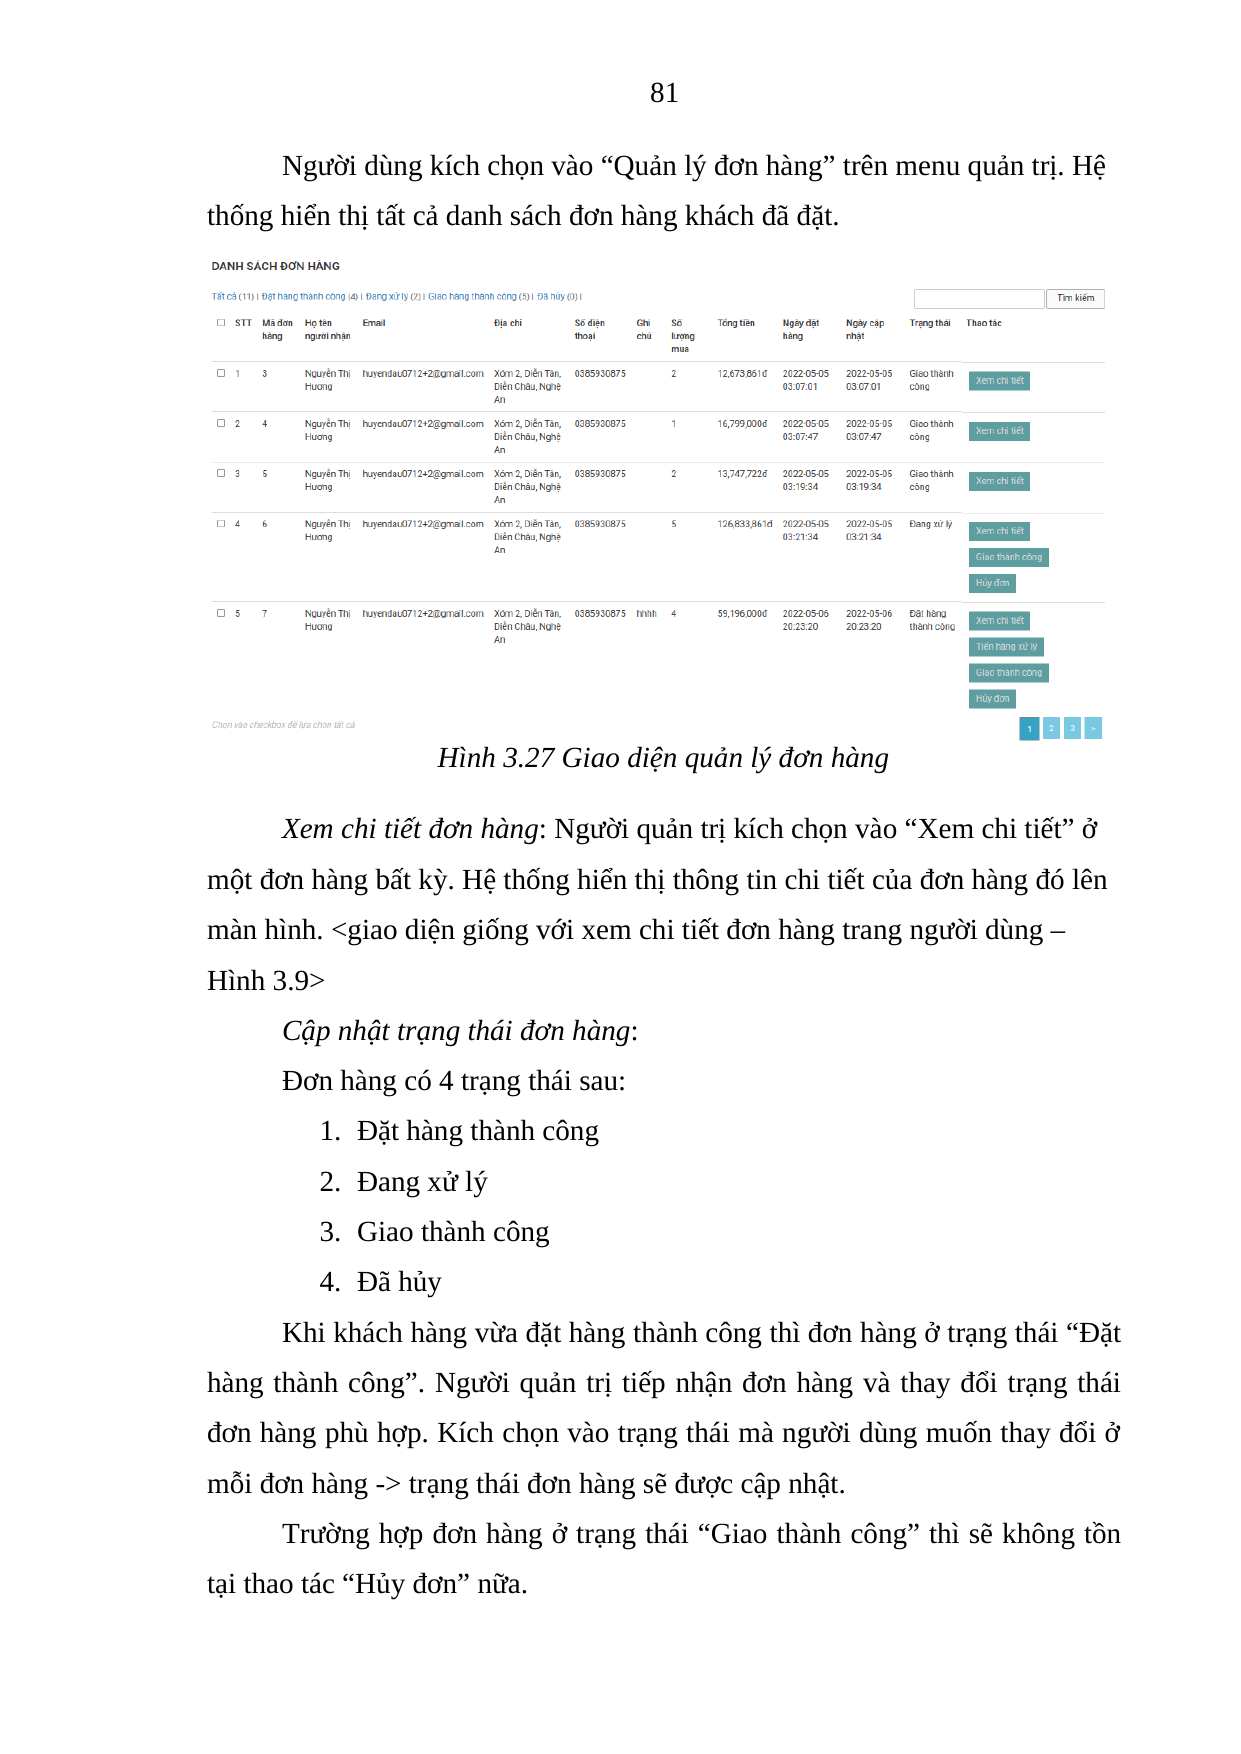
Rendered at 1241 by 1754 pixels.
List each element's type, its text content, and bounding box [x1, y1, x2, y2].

text Cập nhật trạng thái đơn hàng: [207, 1013, 1122, 1046]
list Đang xử lý [319, 1164, 1122, 1197]
text Khi khách hàng vừa đặt hàng thành công thì đơn hàng ở trạng thái “Đặt hàng thành công”. Người quản trị tiếp nhận đơn hàng và thay đổi trạng thái đơn hàng phù hợp. Kích chọn vào trạng thái mà người dùng muốn thay đổi ở mỗi đơn hàng -> trạng thái đơn hàng sẽ được cập nhật. [207, 1315, 1122, 1499]
text Người dùng kích chọn vào “Quản lý đơn hàng” trên menu quản trị. Hệ thống hiển thị tất cả danh sách đơn hàng khách đã đặt. [207, 148, 1122, 232]
text Xem chi tiết đơn hàng: Người quản trị kích chọn vào “Xem chi tiết” ở một đơn hàng bất kỳ. Hệ thống hiển thị thông tin chi tiết của đơn hàng đó lên màn hình. <giao diện giống với xem chi tiết đơn hàng trang người dùng – Hình 3.9> [207, 812, 1122, 996]
text Trường hợp đơn hàng ở trạng thái “Giao thành công” thì sẽ không tồn tại thao tác “Hủy đơn” nữa. [207, 1516, 1122, 1600]
text Đơn hàng có 4 trạng thái sau: [207, 1063, 1122, 1097]
list Đặt hàng thành công [319, 1113, 1122, 1147]
picture [206, 248, 1110, 741]
list Giao thành công [319, 1214, 1122, 1248]
list Đã hủy [319, 1264, 1122, 1298]
